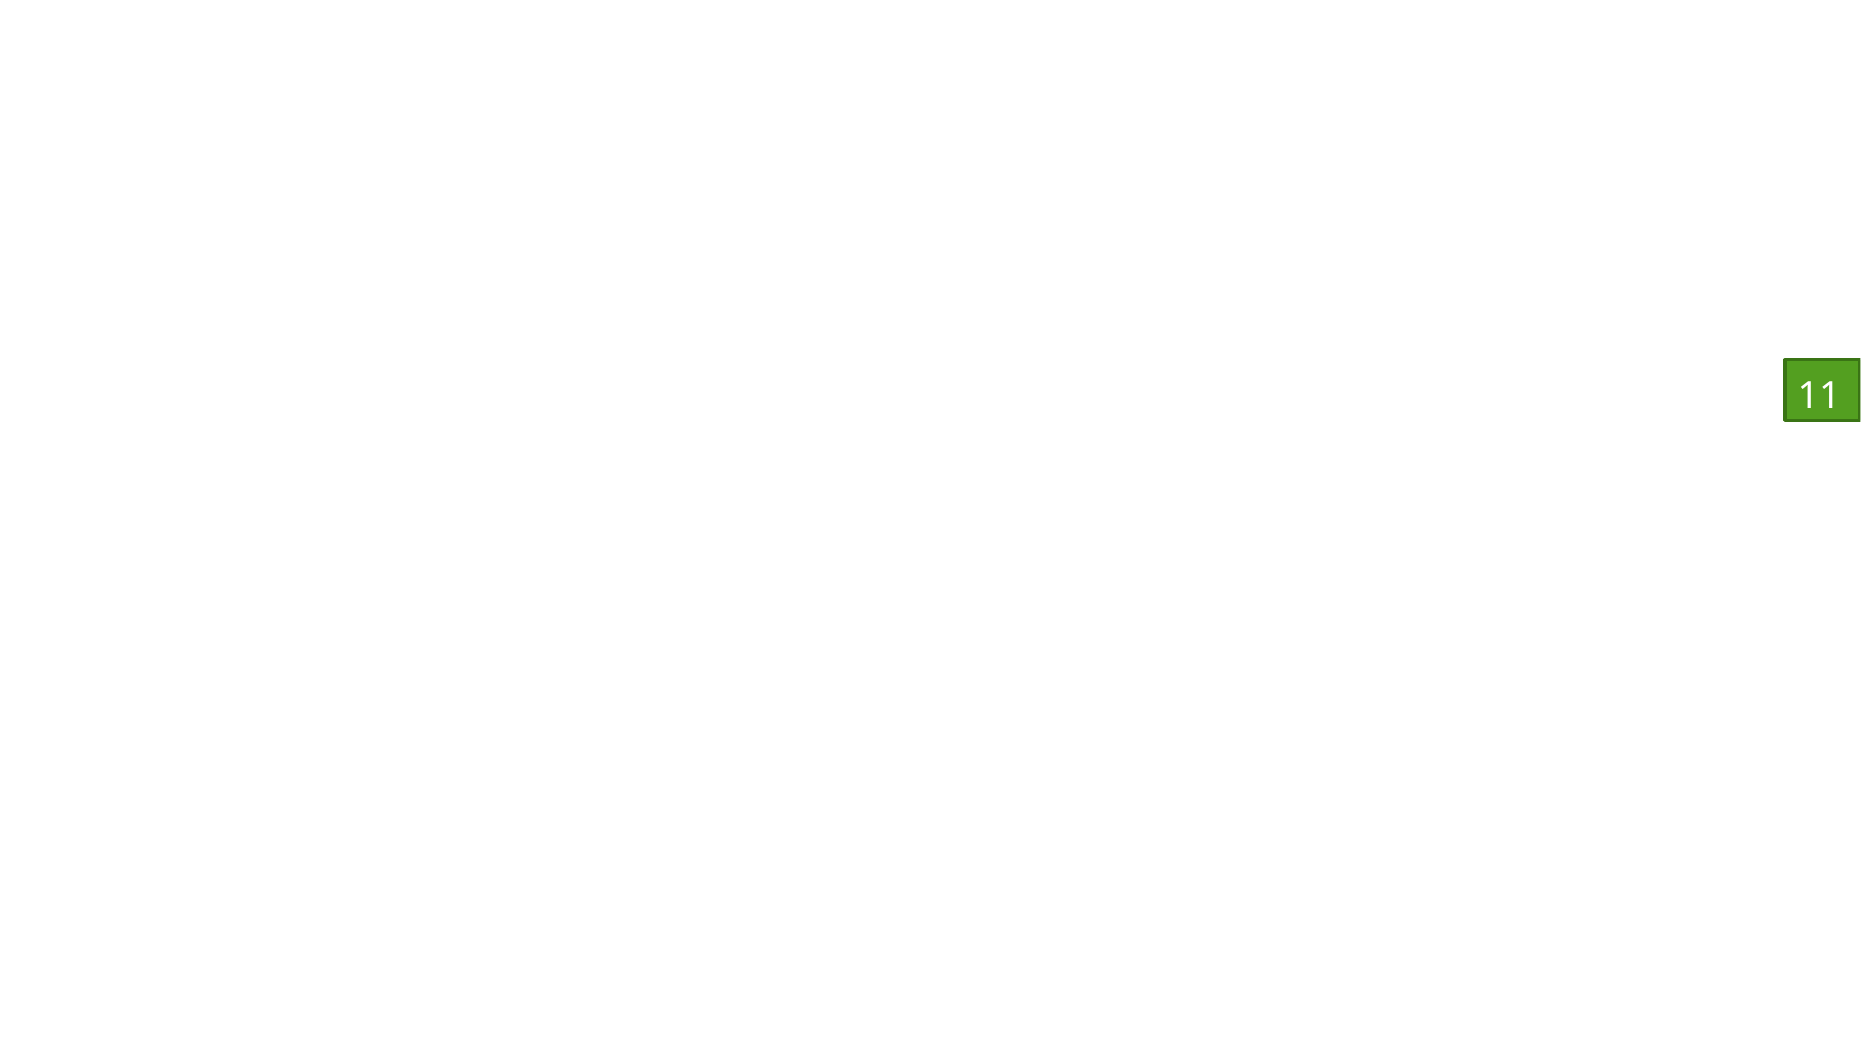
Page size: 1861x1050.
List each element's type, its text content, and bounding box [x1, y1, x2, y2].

text 11 [0, 369, 1840, 420]
